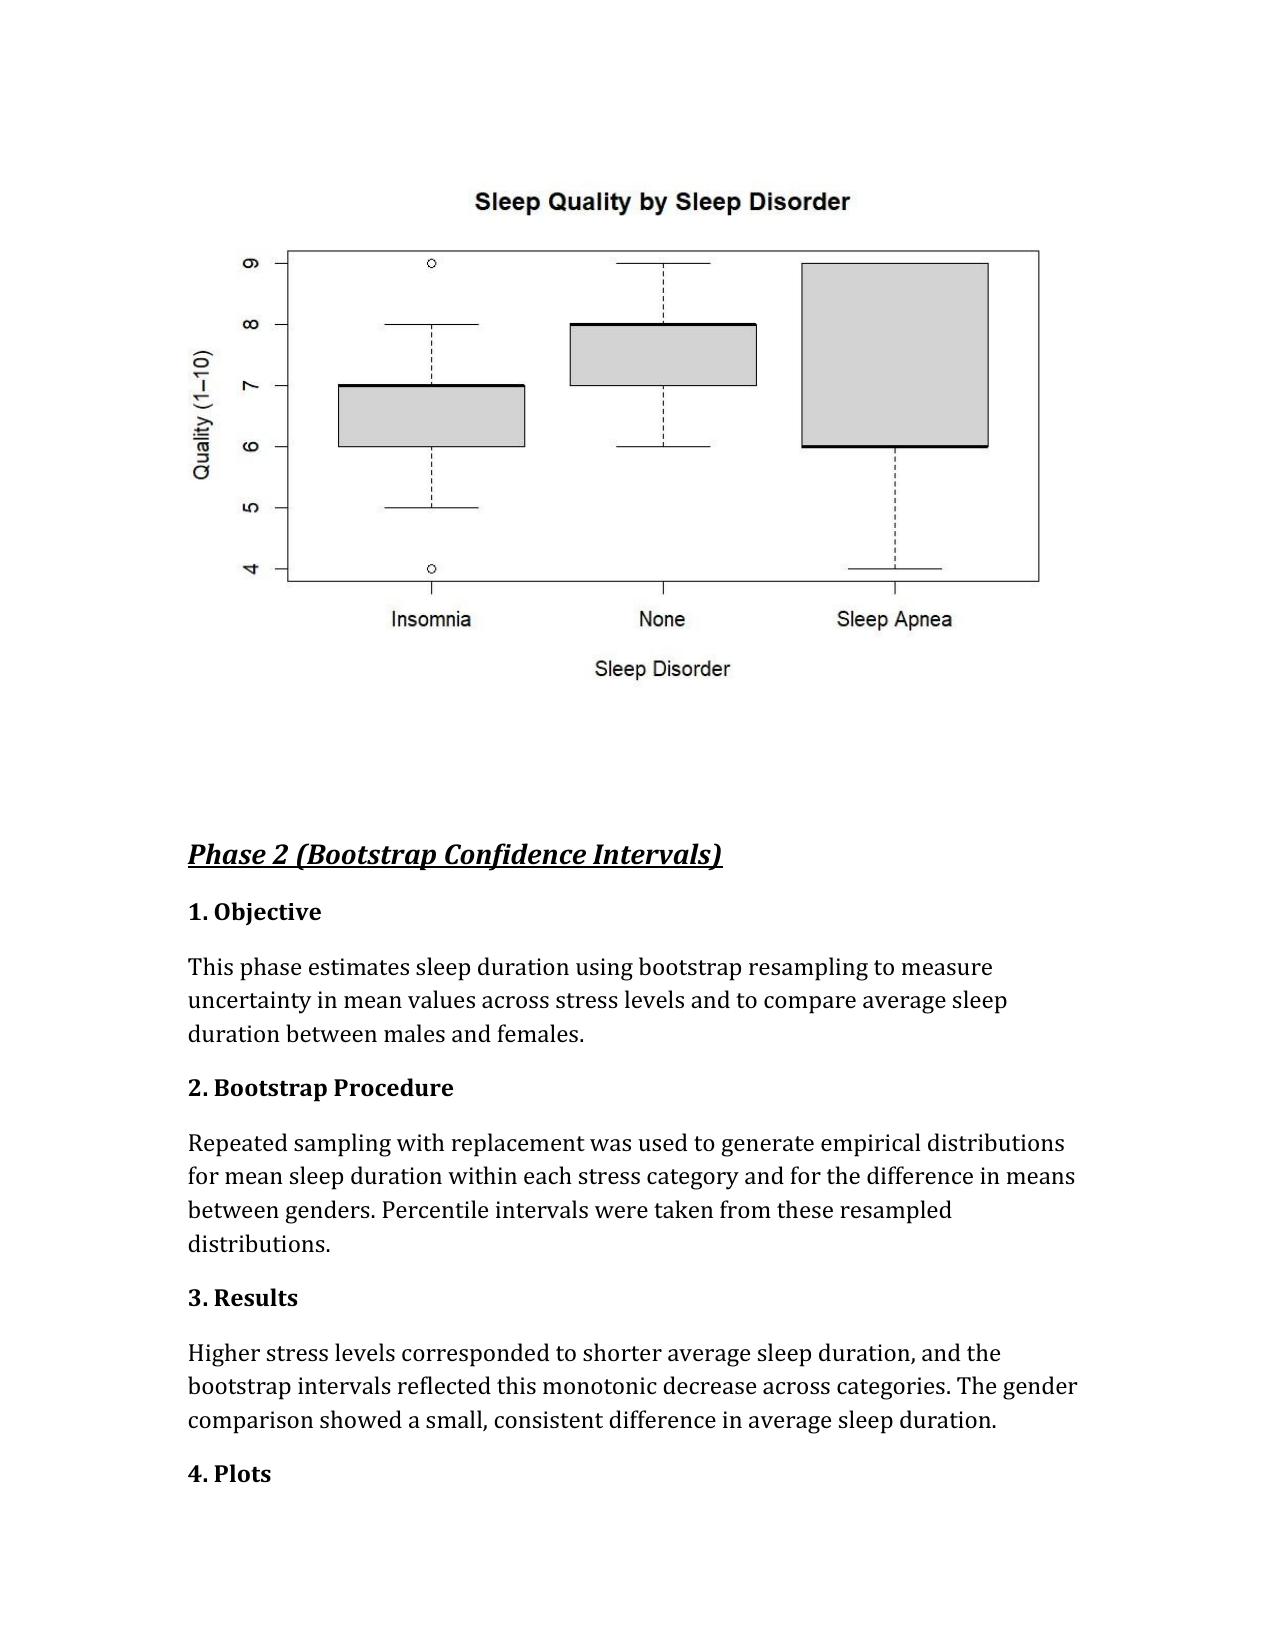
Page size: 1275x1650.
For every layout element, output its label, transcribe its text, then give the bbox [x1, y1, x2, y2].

text Higher stress levels corresponded to shorter average sleep duration, and the bootstrap intervals reflected this monotonic decrease across categories. The gender comparison showed a small, consistent difference in average sleep duration. [187, 1337, 1087, 1434]
text This phase estimates sleep duration using bootstrap resampling to measure uncertainty in mean values across stress levels and to compare average sleep duration between males and females. [187, 951, 1087, 1048]
text 3. Results [187, 1283, 1087, 1312]
text 4. Plots [187, 1459, 1087, 1488]
picture [187, 150, 1088, 703]
text 1. Objective [187, 897, 1087, 926]
text 2. Bootstrap Procedure [187, 1073, 1087, 1102]
text Phase 2 (Bootstrap Confidence Intervals) [187, 837, 1087, 871]
text Repeated sampling with replacement was used to generate empirical distributions for mean sleep duration within each stress category and for the difference in means between genders. Percentile intervals were taken from these resampled distributions. [187, 1127, 1087, 1258]
